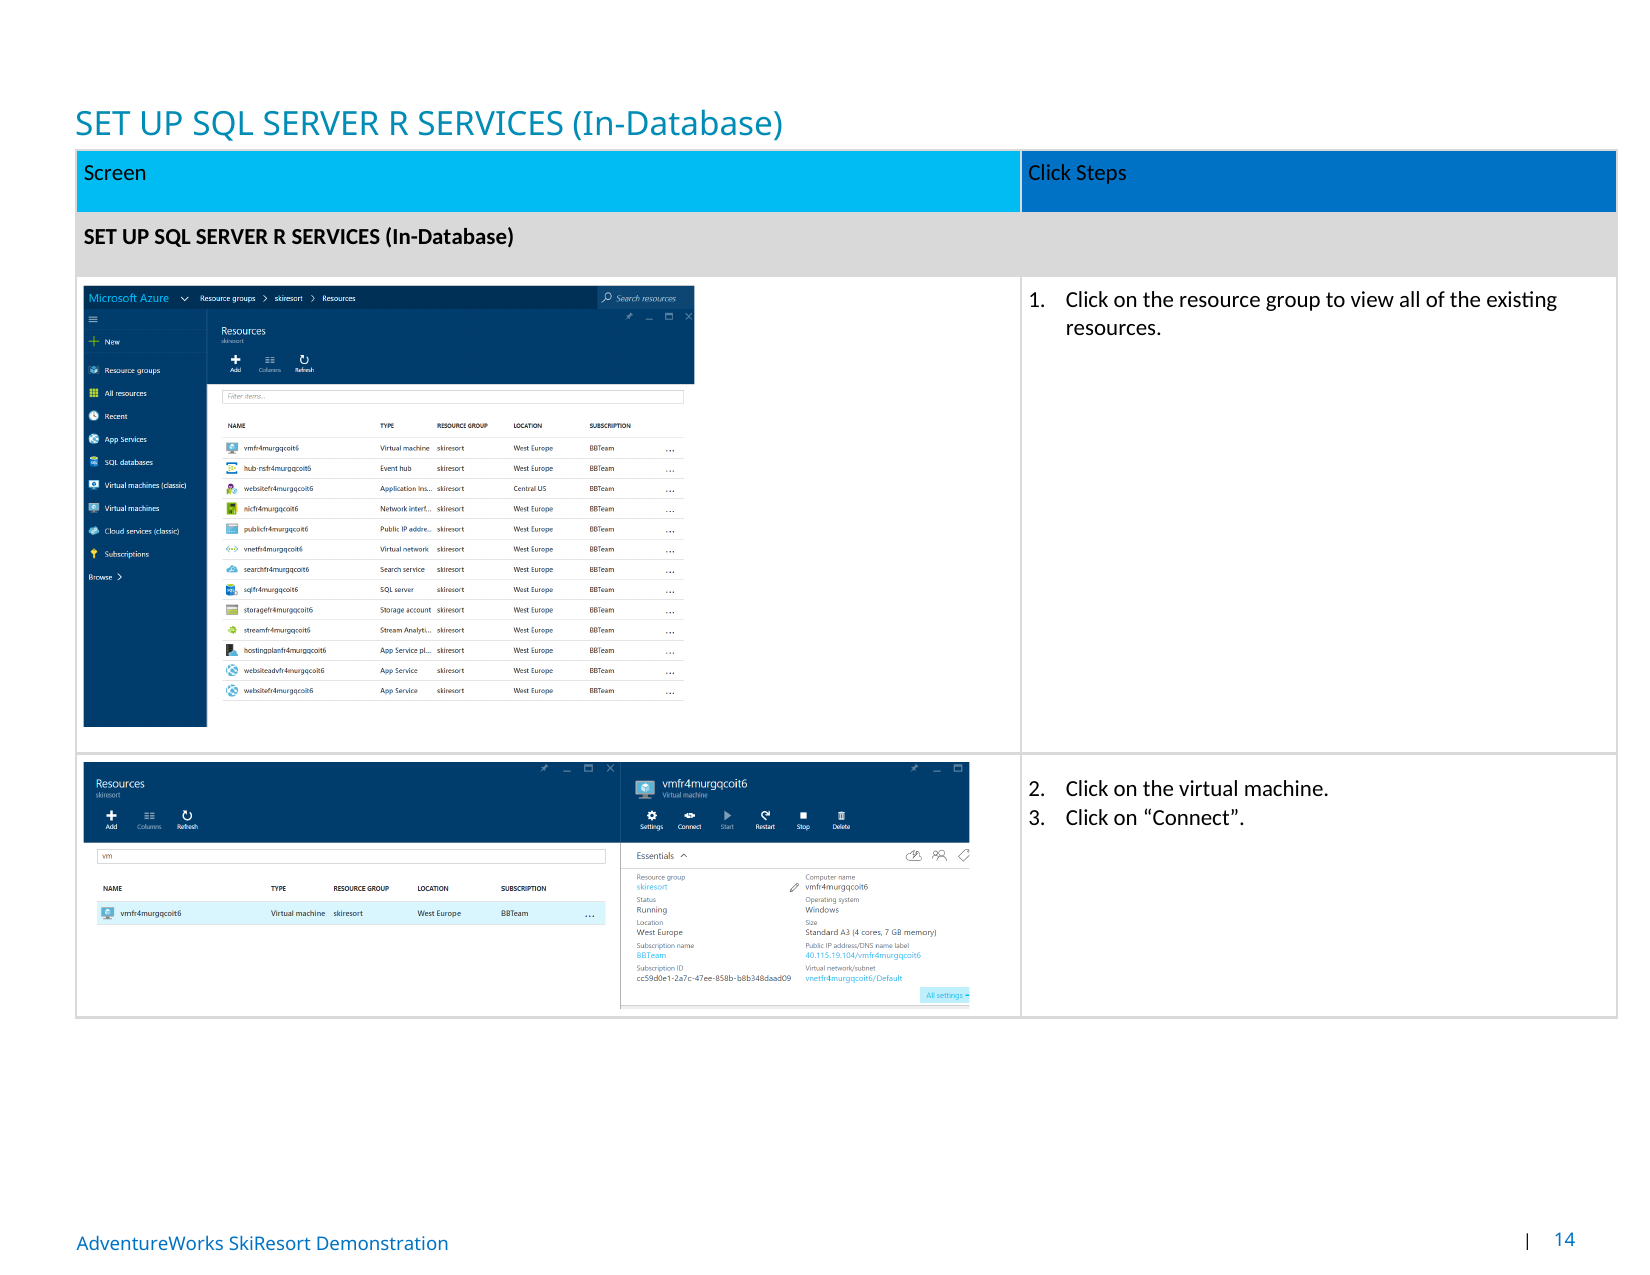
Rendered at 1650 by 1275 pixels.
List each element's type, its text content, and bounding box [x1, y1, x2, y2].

table_header Click Steps [1022, 151, 1616, 212]
table_cell SET UP SQL SERVER R SERVICES (In-Database) [77, 214, 1616, 275]
subtitle SET UP SQL SERVER R SERVICES (In-Database) [75, 100, 1575, 145]
table_cell Click on the resource group to view all of the existing resources. [1022, 277, 1616, 752]
picture [83, 762, 970, 1009]
picture [83, 285, 695, 727]
table_cell Click on the virtual machine. Click on “Connect”. [1022, 755, 1616, 1016]
table_cell [77, 755, 1020, 1016]
table_header Screen [77, 151, 1020, 212]
table_cell [77, 277, 1020, 752]
